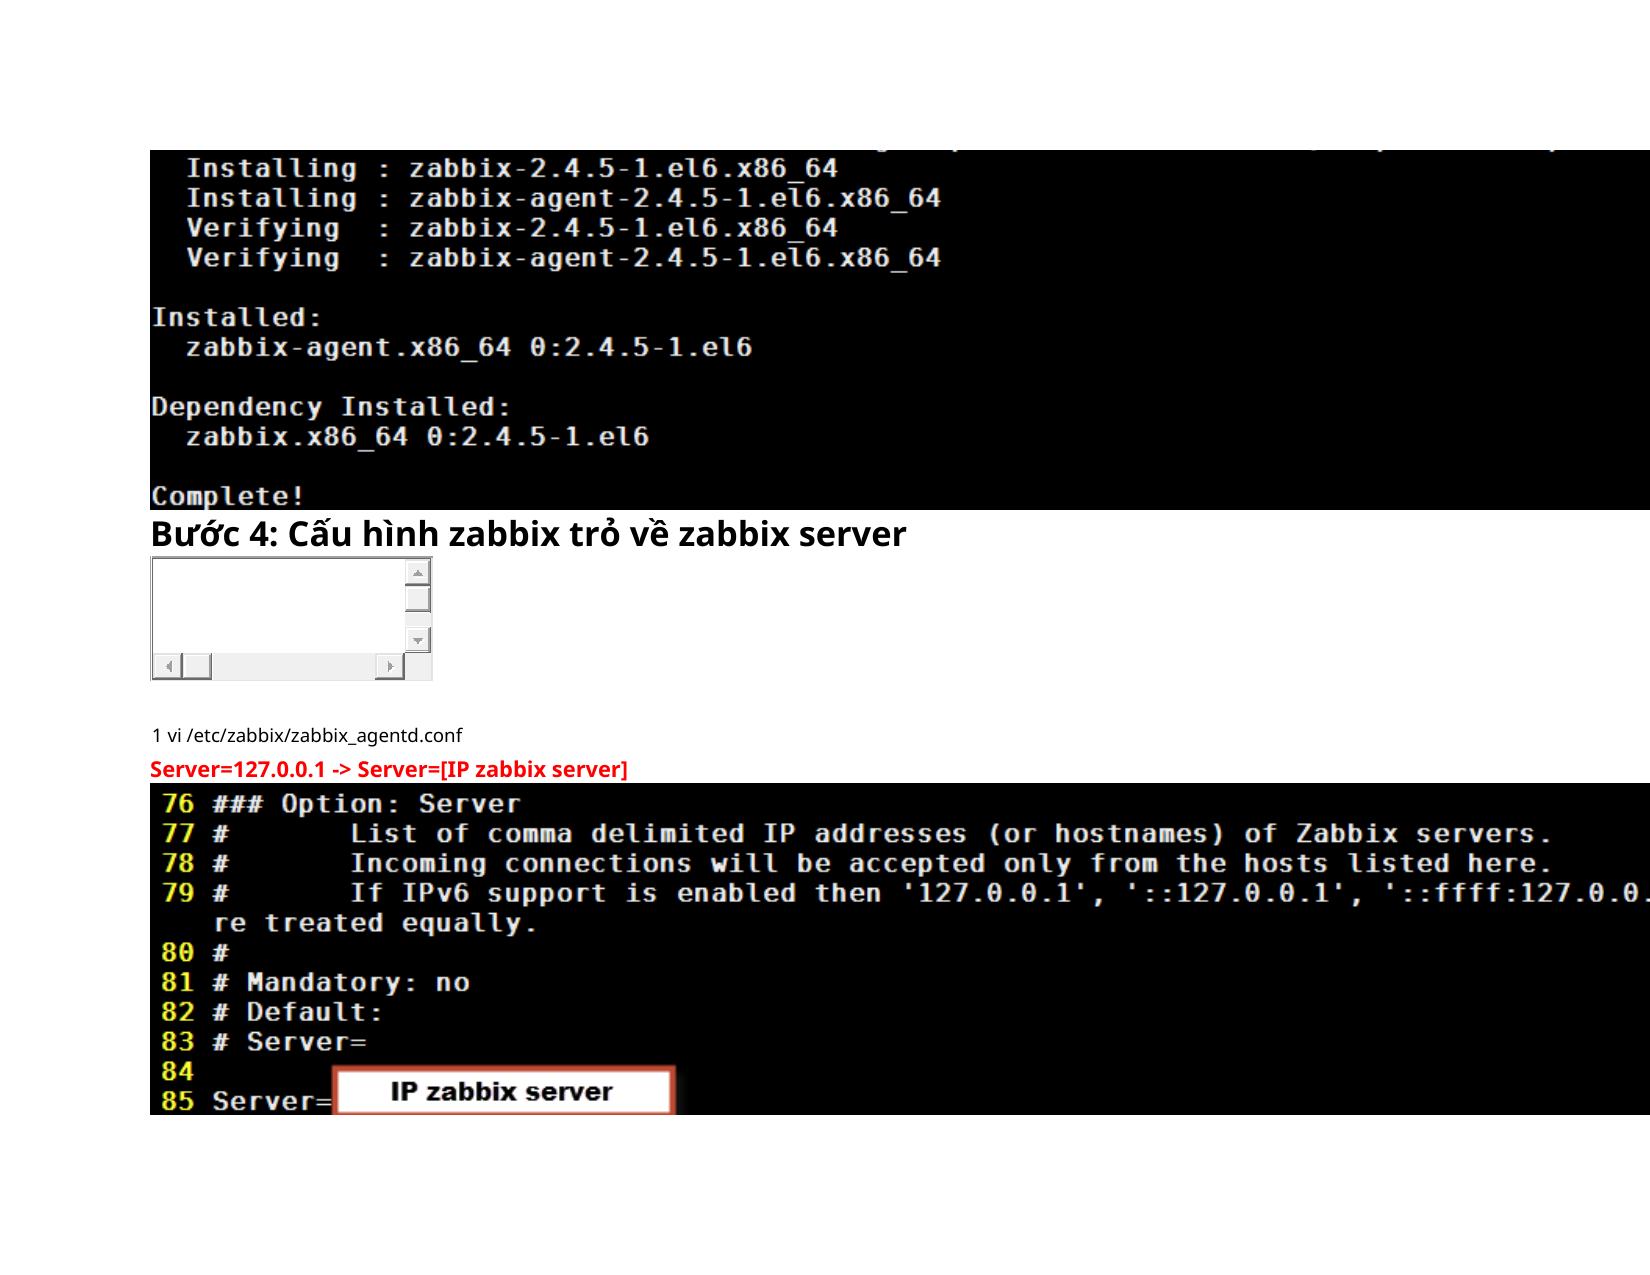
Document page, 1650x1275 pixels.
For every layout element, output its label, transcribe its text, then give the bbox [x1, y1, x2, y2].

table_header vi /etc/zabbix/zabbix_agentd.conf [166, 720, 1192, 749]
picture [150, 783, 1650, 1115]
text Bước 4: Cấu hình zabbix trỏ về zabbix server [150, 510, 1500, 556]
text Server=127.0.0.1 -> Server=[IP zabbix server] [150, 749, 1500, 783]
table_header 1 [149, 720, 166, 749]
picture [150, 150, 1650, 510]
